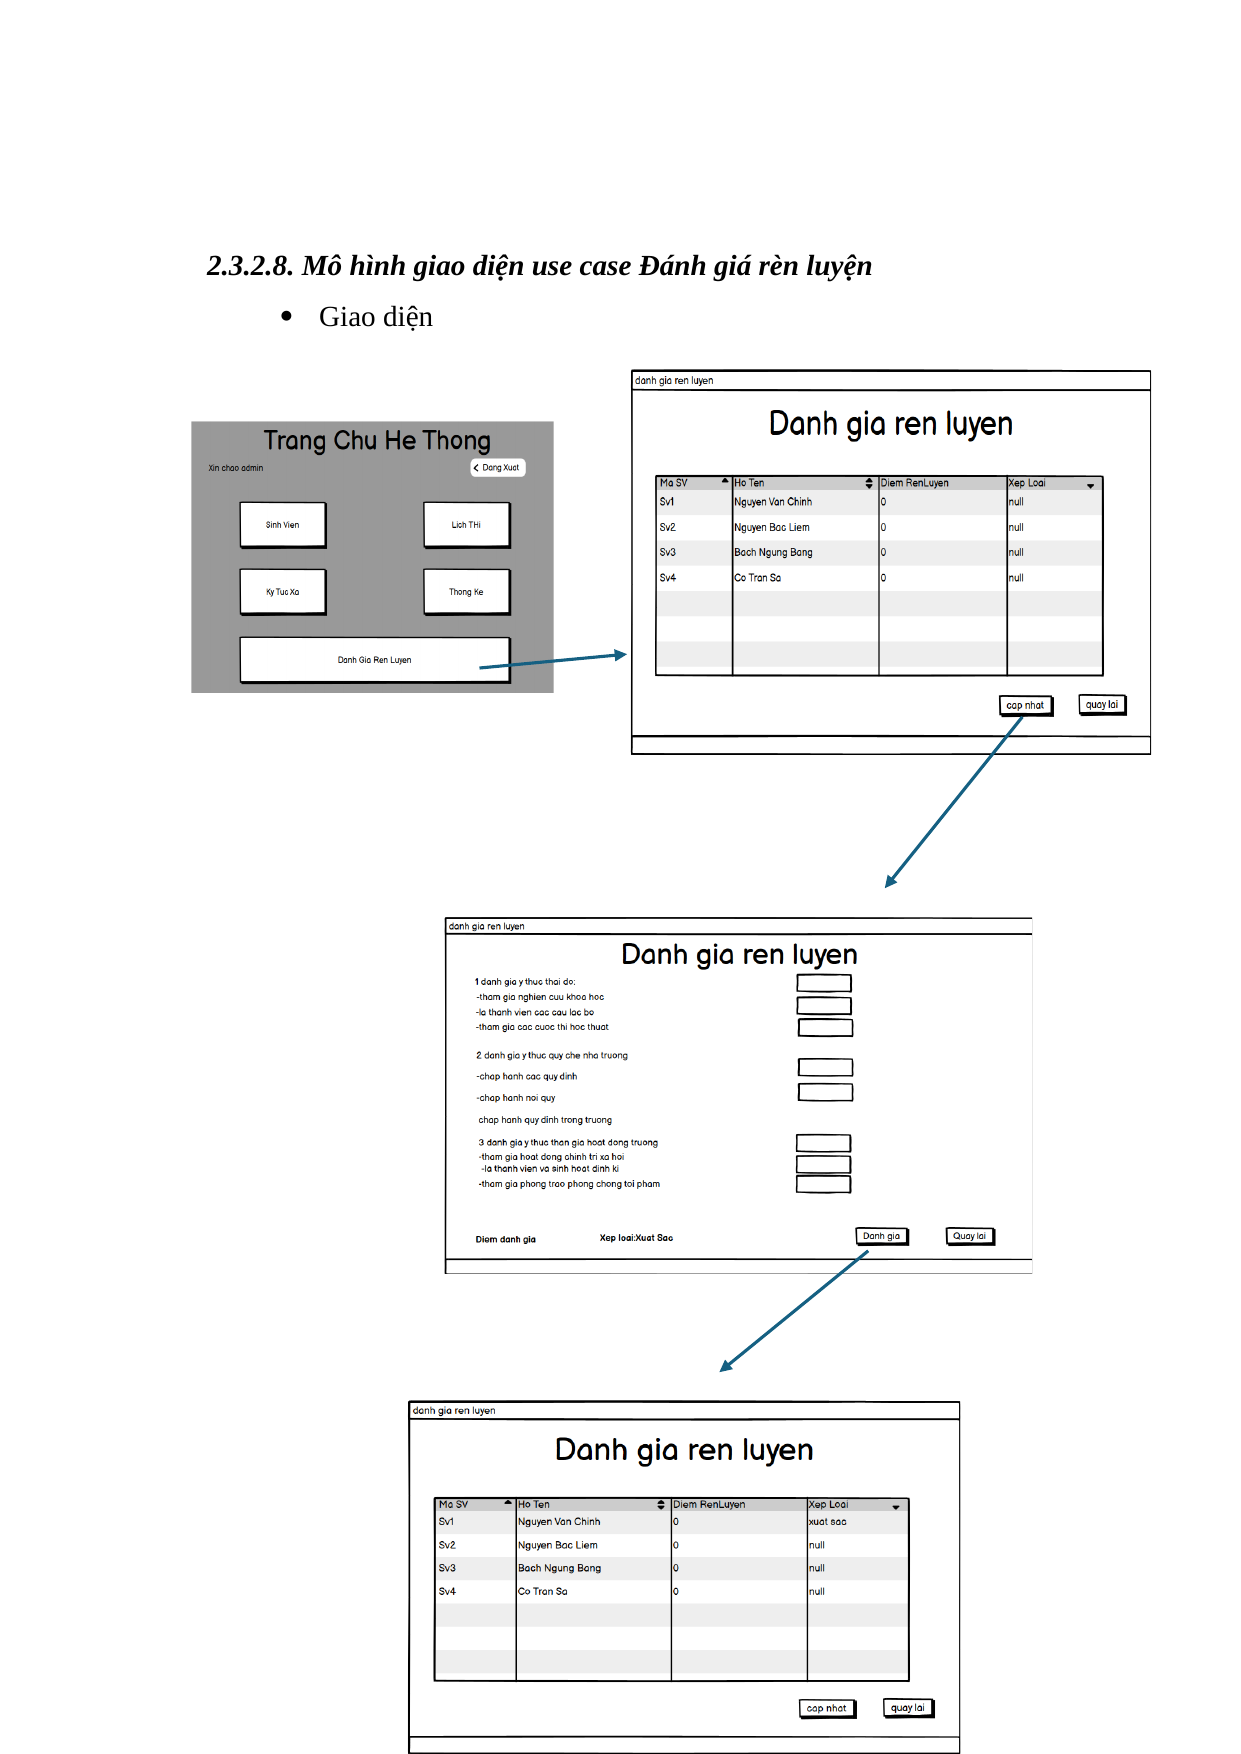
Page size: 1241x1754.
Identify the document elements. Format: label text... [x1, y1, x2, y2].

picture [406, 1400, 961, 1754]
picture [630, 369, 1152, 755]
picture [191, 421, 554, 693]
subtitle Mô hình giao diện use case Đánh giá rèn luyện [207, 248, 1122, 282]
picture [443, 917, 1033, 1274]
list Giao diện [281, 299, 1122, 332]
